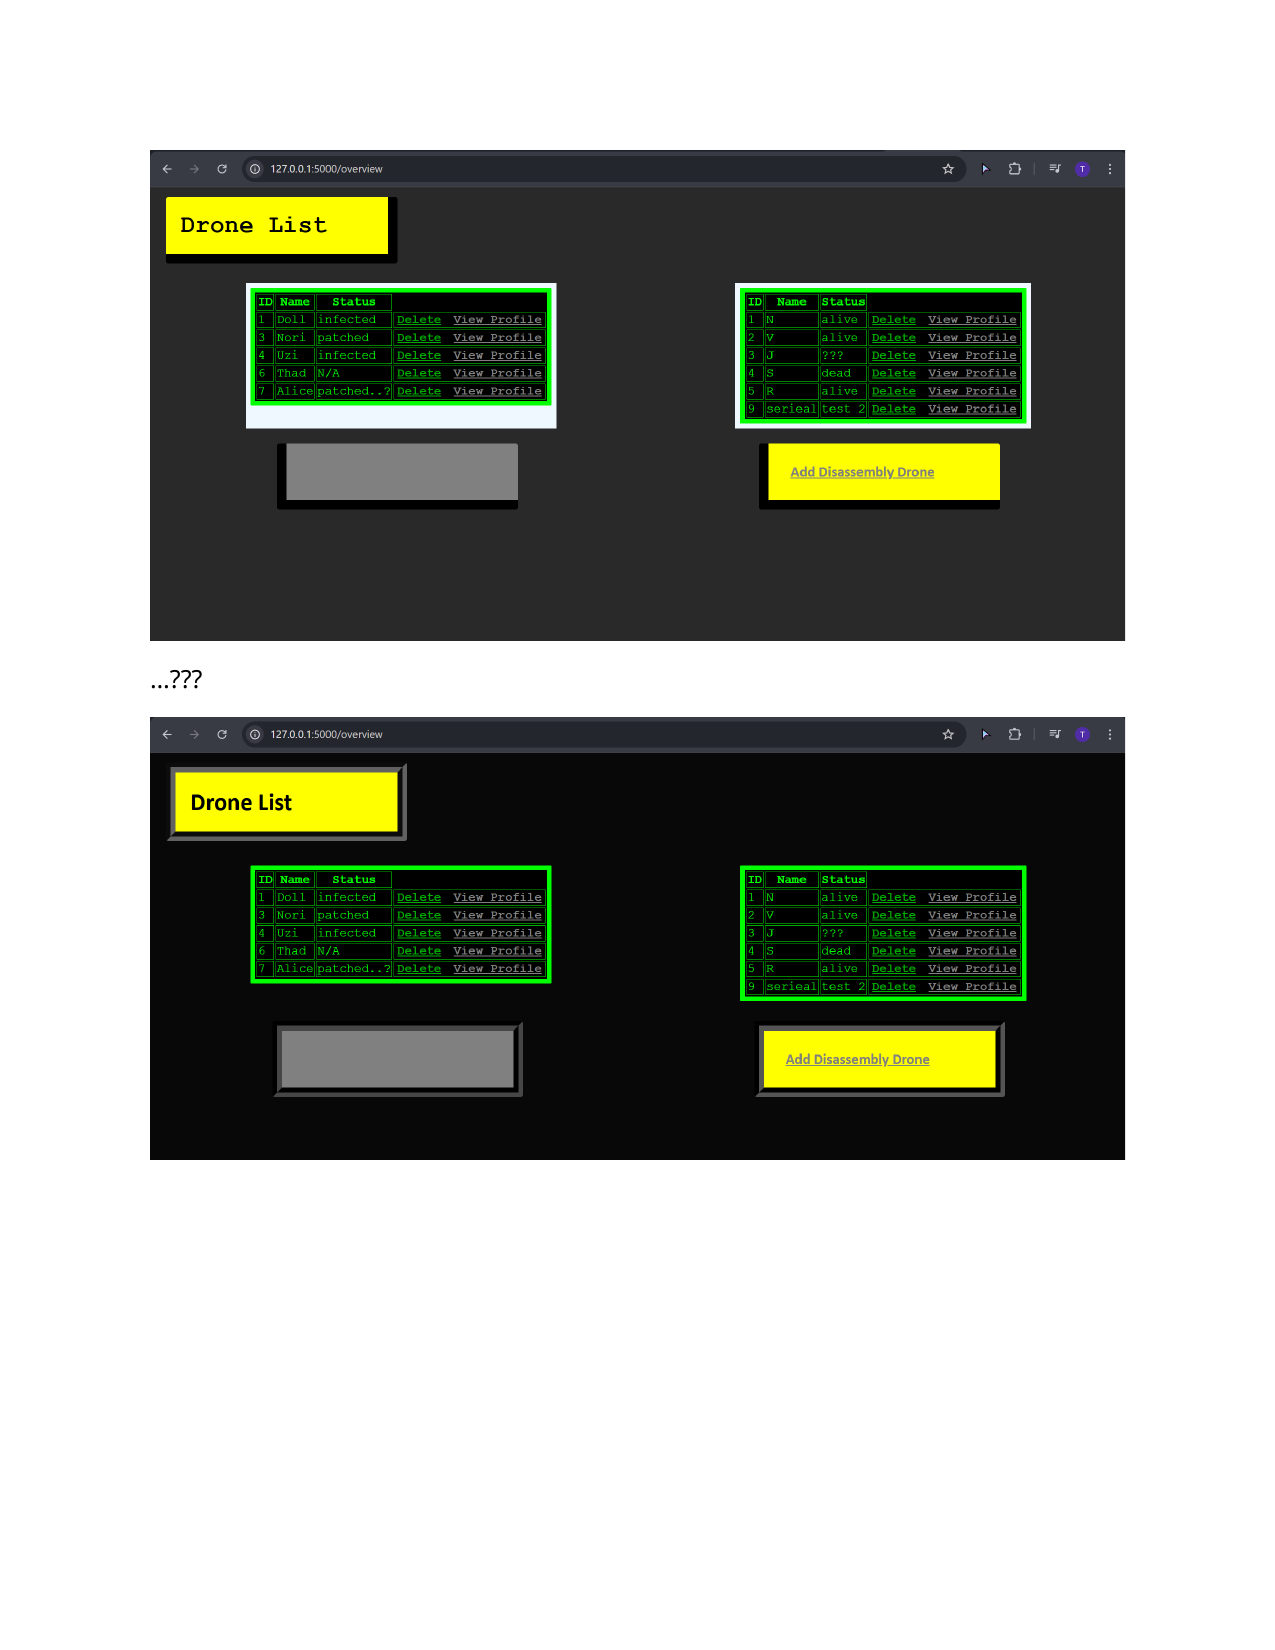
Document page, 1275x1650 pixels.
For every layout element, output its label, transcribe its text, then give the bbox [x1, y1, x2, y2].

text …??? [150, 662, 1125, 696]
picture [150, 150, 1125, 641]
picture [150, 717, 1125, 1160]
